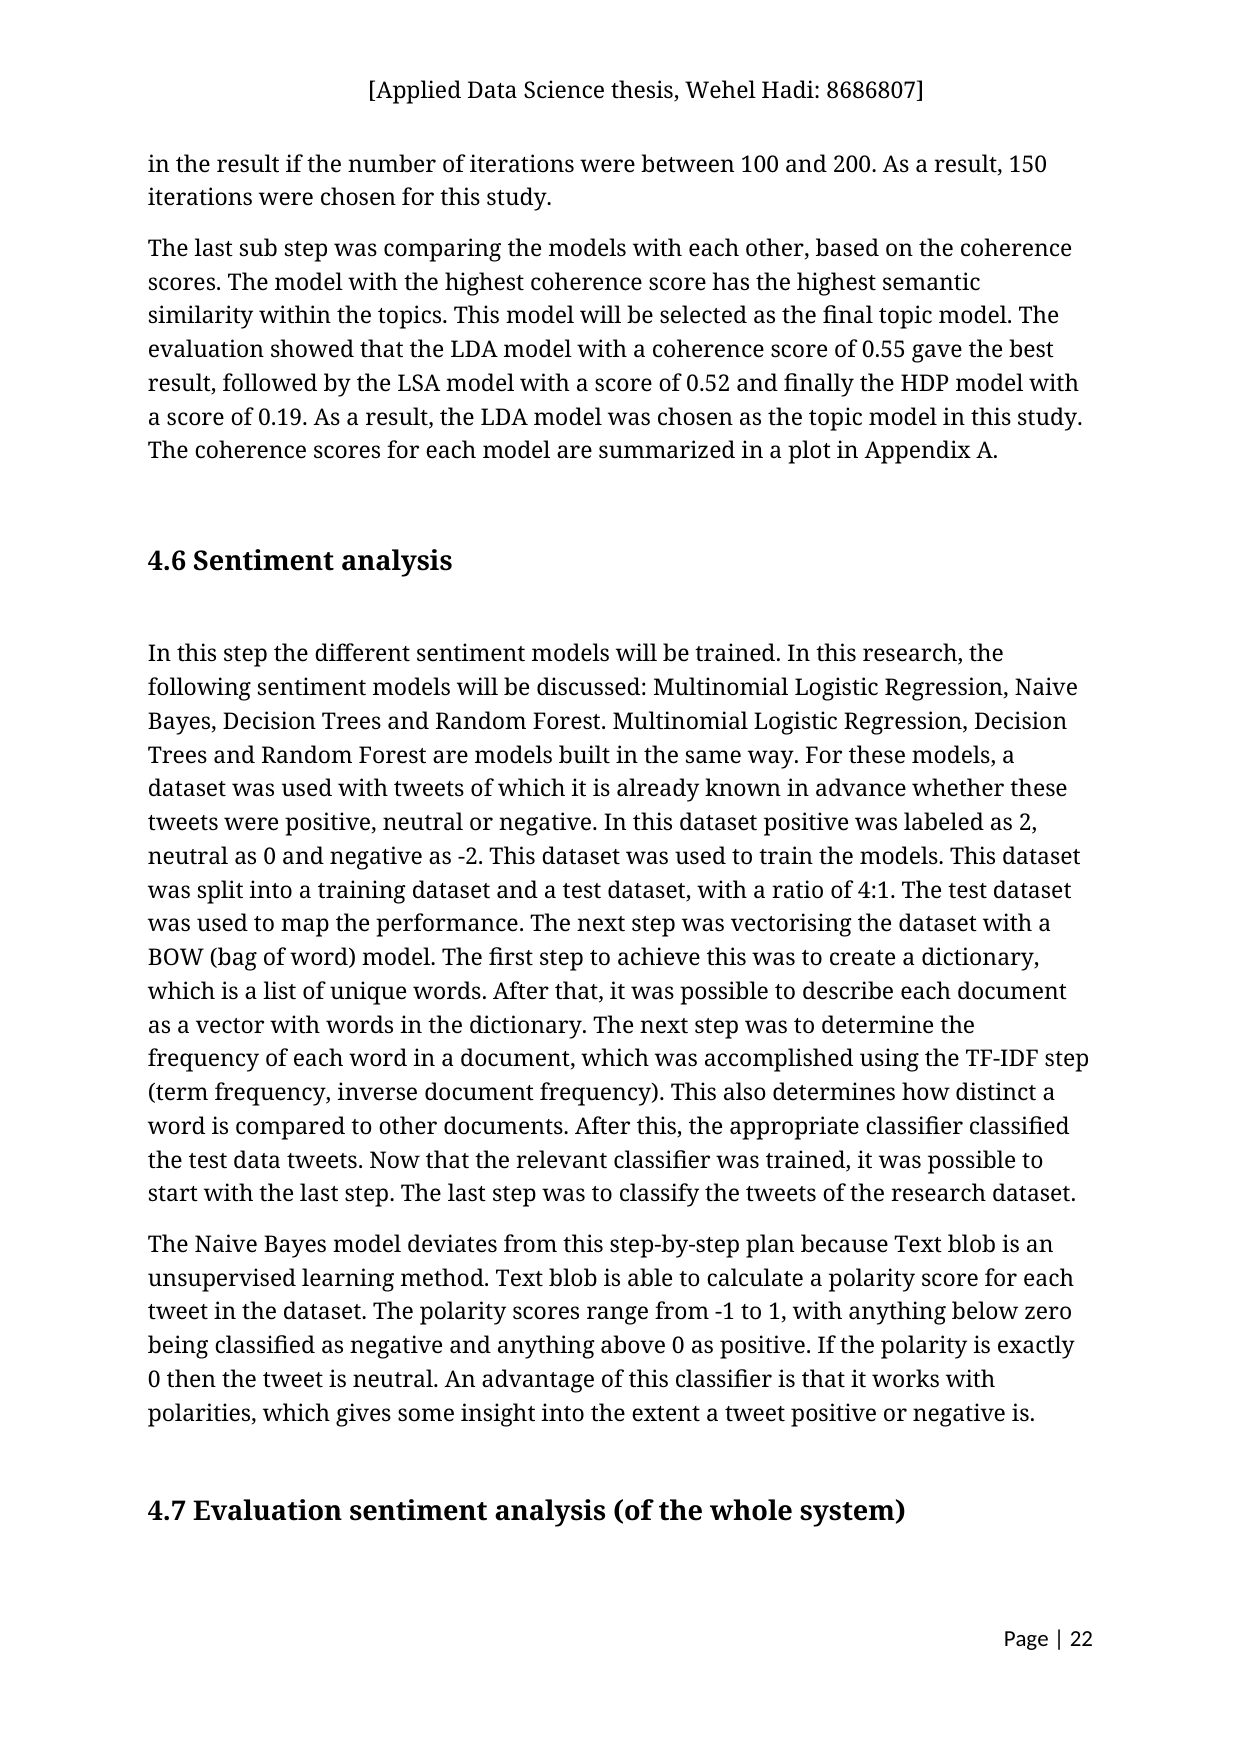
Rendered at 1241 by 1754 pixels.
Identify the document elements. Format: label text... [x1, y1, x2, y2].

subtitle 4.6 Sentiment analysis [148, 541, 1093, 578]
subtitle 4.7 Evaluation sentiment analysis (of the whole system) [148, 1491, 1093, 1528]
text The last sub step was comparing the models with each other, based on the coherence scores. The model with the highest coherence score has the highest semantic similarity within the topics. This model will be selected as the final topic model. The evaluation showed that the LDA model with a coherence score of 0.55 gave the best result, followed by the LSA model with a score of 0.52 and finally the HDP model with a score of 0.19. As a result, the LDA model was chosen as the topic model in this study. The coherence scores for each model are summarized in a plot in Appendix A. [148, 232, 1093, 466]
text In this step the different sentiment models will be trained. In this research, the following sentiment models will be discussed: Multinomial Logistic Regression, Naive Bayes, Decision Trees and Random Forest. Multinomial Logistic Regression, Decision Trees and Random Forest are models built in the same way. For these models, a dataset was used with tweets of which it is already known in advance whether these tweets were positive, neutral or negative. In this dataset positive was labeled as 2, neutral as 0 and negative as -2. This dataset was used to train the models. This dataset was split into a training dataset and a test dataset, with a ratio of 4:1. The test dataset was used to map the performance. The next step was vectorising the dataset with a BOW (bag of word) model. The first step to achieve this was to create a dictionary, which is a list of unique words. After that, it was possible to describe each document as a vector with words in the dictionary. The next step was to determine the frequency of each word in a document, which was accomplished using the TF-IDF step (term frequency, inverse document frequency). This also determines how distinct a word is compared to other documents. After this, the appropriate classifier classified the test data tweets. Now that the relevant classifier was trained, it was possible to start with the last step. The last step was to classify the tweets of the research dataset. [148, 637, 1093, 1209]
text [148, 148, 1093, 213]
text The Naive Bayes model deviates from this step-by-step plan because Text blob is an unsupervised learning method. Text blob is able to calculate a polarity score for each tweet in the dataset. The polarity scores range from -1 to 1, with anything below zero being classified as negative and anything above 0 as positive. If the polarity is exactly 0 then the tweet is neutral. An advantage of this classifier is that it works with polarities, which gives some insight into the extent a tweet positive or negative is. [148, 1228, 1093, 1428]
